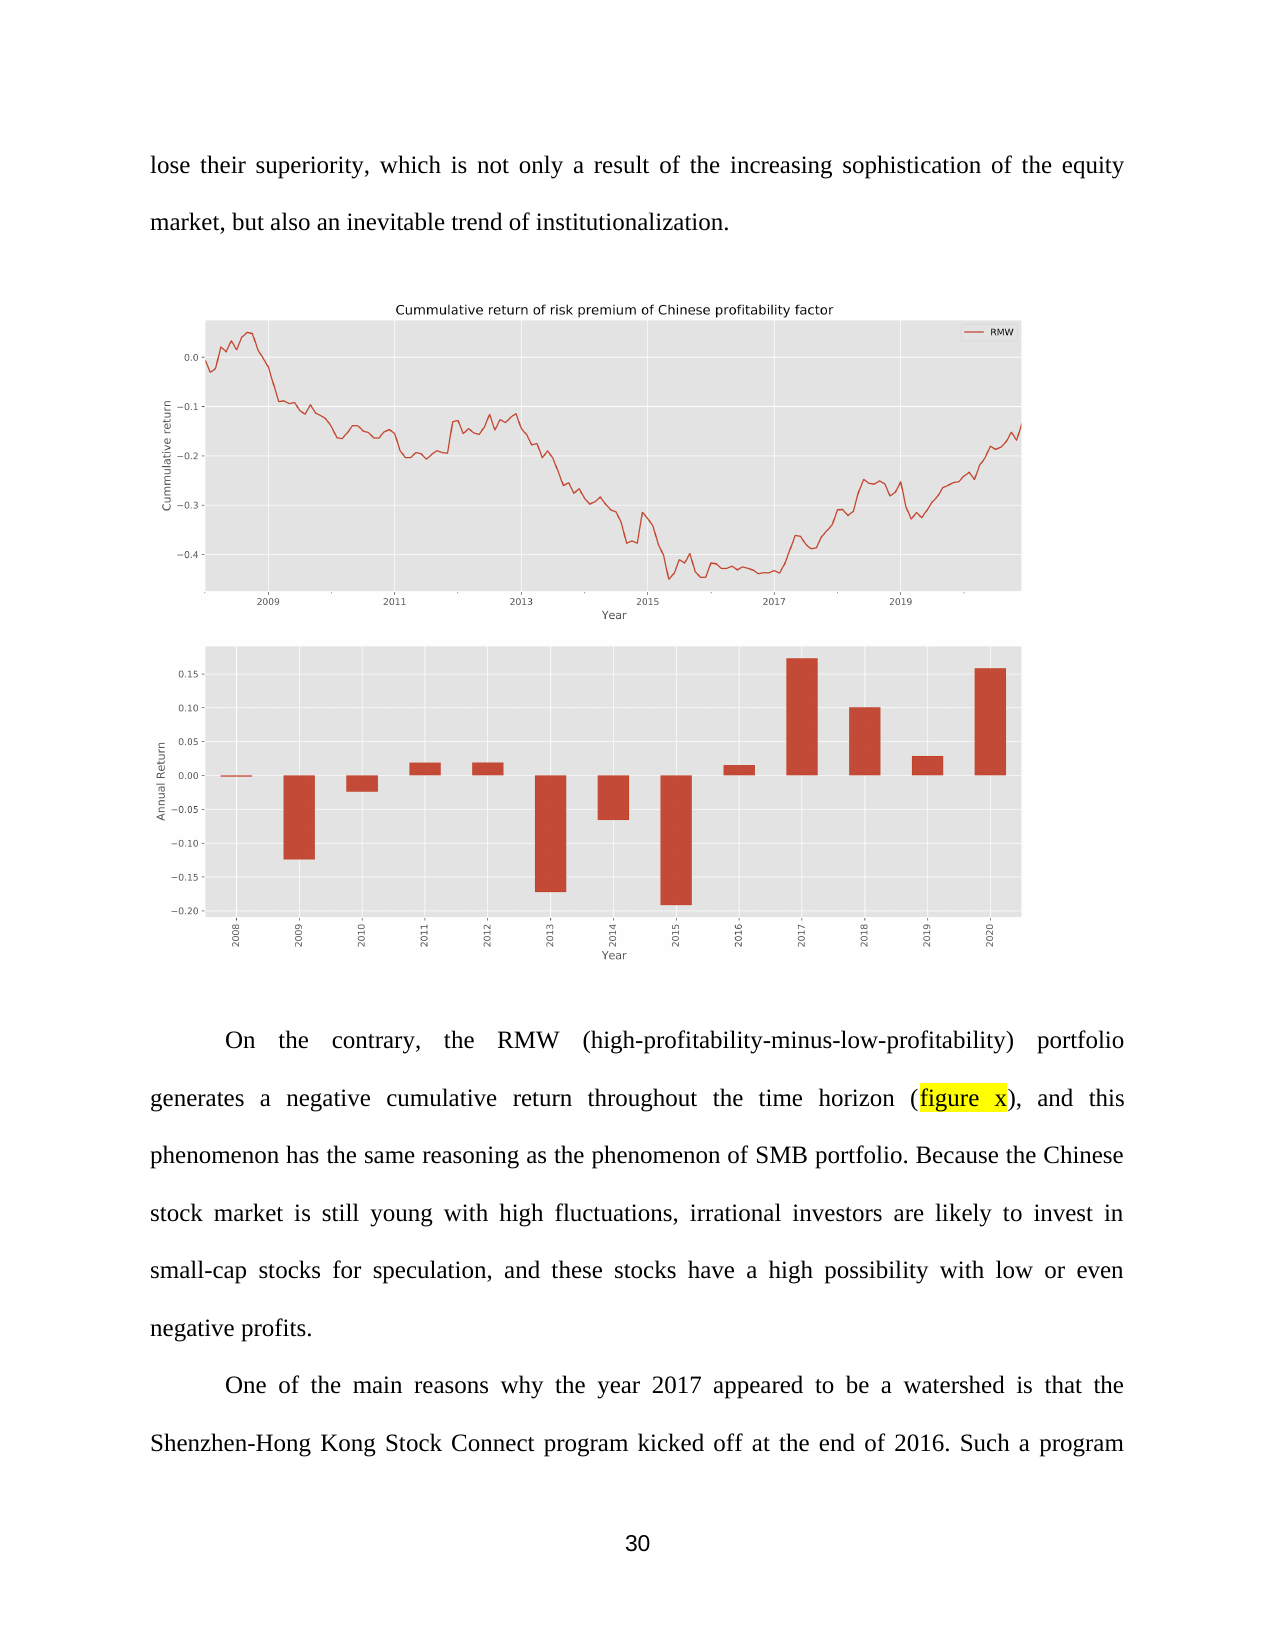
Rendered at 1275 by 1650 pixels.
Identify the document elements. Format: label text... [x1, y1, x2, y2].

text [150, 150, 1125, 236]
picture [150, 298, 1031, 964]
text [150, 1370, 1125, 1457]
text On the contrary, the RMW (high-profitability-minus-low-profitability) portfolio generates a negative cumulative return throughout the time horizon (figure x), and this phenomenon has the same reasoning as the phenomenon of SMB portfolio. Because the Chinese stock market is still young with high fluctuations, irrational investors are likely to invest in small-cap stocks for speculation, and these stocks have a high possibility with low or even negative profits. [150, 1025, 1125, 1342]
